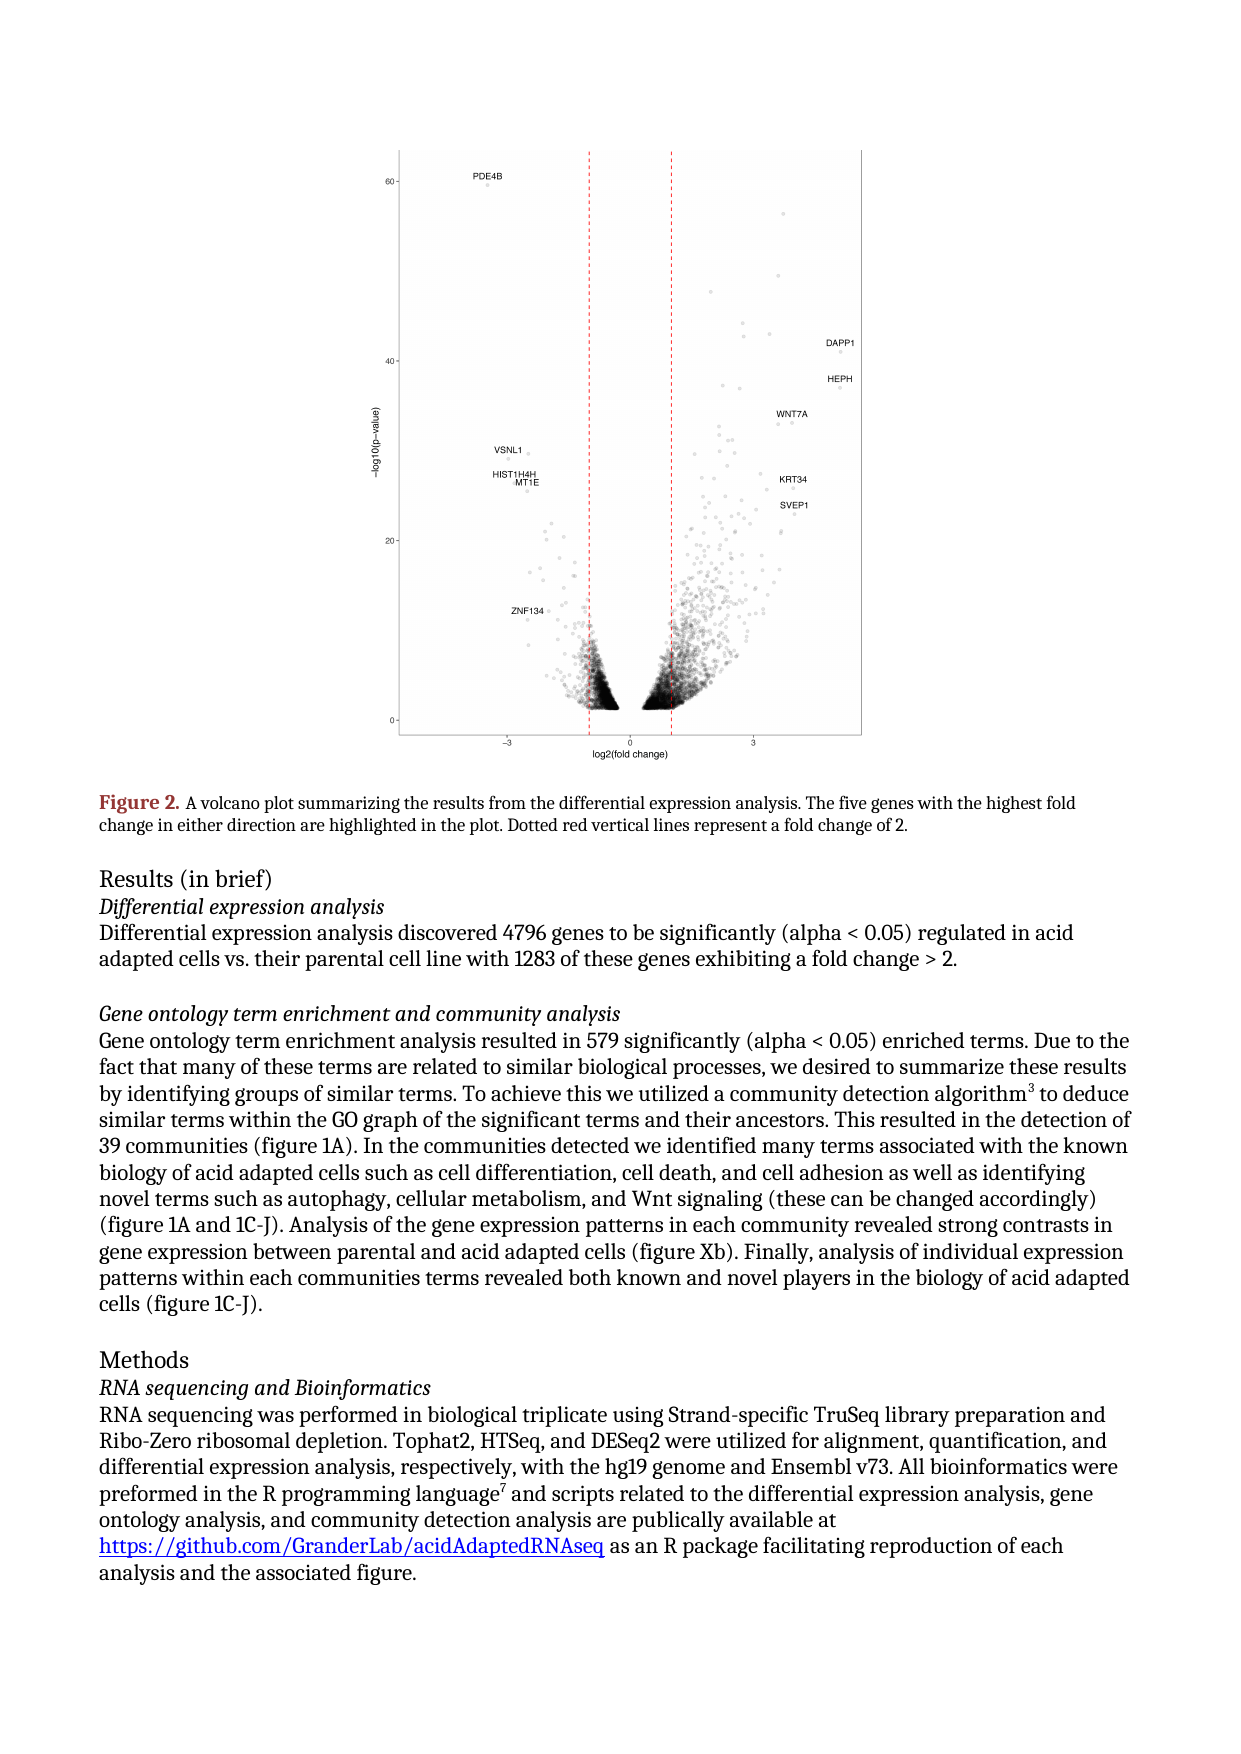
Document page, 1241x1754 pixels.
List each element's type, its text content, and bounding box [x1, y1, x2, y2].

text Gene ontology term enrichment and community analysis [99, 1001, 1133, 1028]
text RNA sequencing was performed in biological triplicate using Strand-specific TruSeq library preparation and Ribo-Zero ribosomal depletion. Tophat2, HTSeq, and DESeq2 were utilized for alignment, quantification, and differential expression analysis, respectively, with the hg19 genome and Ensembl v73. All bioinformatics were preformed in the R programming language7 and scripts related to the differential expression analysis, gene ontology analysis, and community detection analysis are publically available at https://github.com/GranderLab/acidAdaptedRNAseq as an R package facilitating reproduction of each analysis and the associated figure. [99, 1401, 1133, 1586]
text RNA sequencing and Bioinformatics [99, 1375, 1133, 1401]
text Differential expression analysis [99, 893, 1133, 920]
picture [370, 150, 862, 762]
text Differential expression analysis discovered 4796 genes to be significantly (alpha < 0.05) regulated in acid adapted cells vs. their parental cell line with 1283 of these genes exhibiting a fold change > 2. [99, 920, 1133, 972]
text Results (in brief) [99, 865, 1133, 893]
text Figure 2. A volcano plot summarizing the results from the differential expression analysis. The five genes with the highest fold change in either direction are highlighted in the plot. Dotted red vertical lines represent a fold change of 2. [99, 790, 1133, 836]
text Gene ontology term enrichment analysis resulted in 579 significantly (alpha < 0.05) enriched terms. Due to the fact that many of these terms are related to similar biological processes, we desired to summarize these results by identifying groups of similar terms. To achieve this we utilized a community detection algorithm3 to deduce similar terms within the GO graph of the significant terms and their ancestors. This resulted in the detection of 39 communities (figure 1A). In the communities detected we identified many terms associated with the known biology of acid adapted cells such as cell differentiation, cell death, and cell adhesion as well as identifying novel terms such as autophagy, cellular metabolism, and Wnt signaling (these can be changed accordingly) (figure 1A and 1C-J). Analysis of the gene expression patterns in each community revealed strong contrasts in gene expression between parental and acid adapted cells (figure Xb). Finally, analysis of individual expression patterns within each communities terms revealed both known and novel players in the biology of acid adapted cells (figure 1C-J). [99, 1028, 1133, 1317]
text Methods [99, 1346, 1133, 1375]
